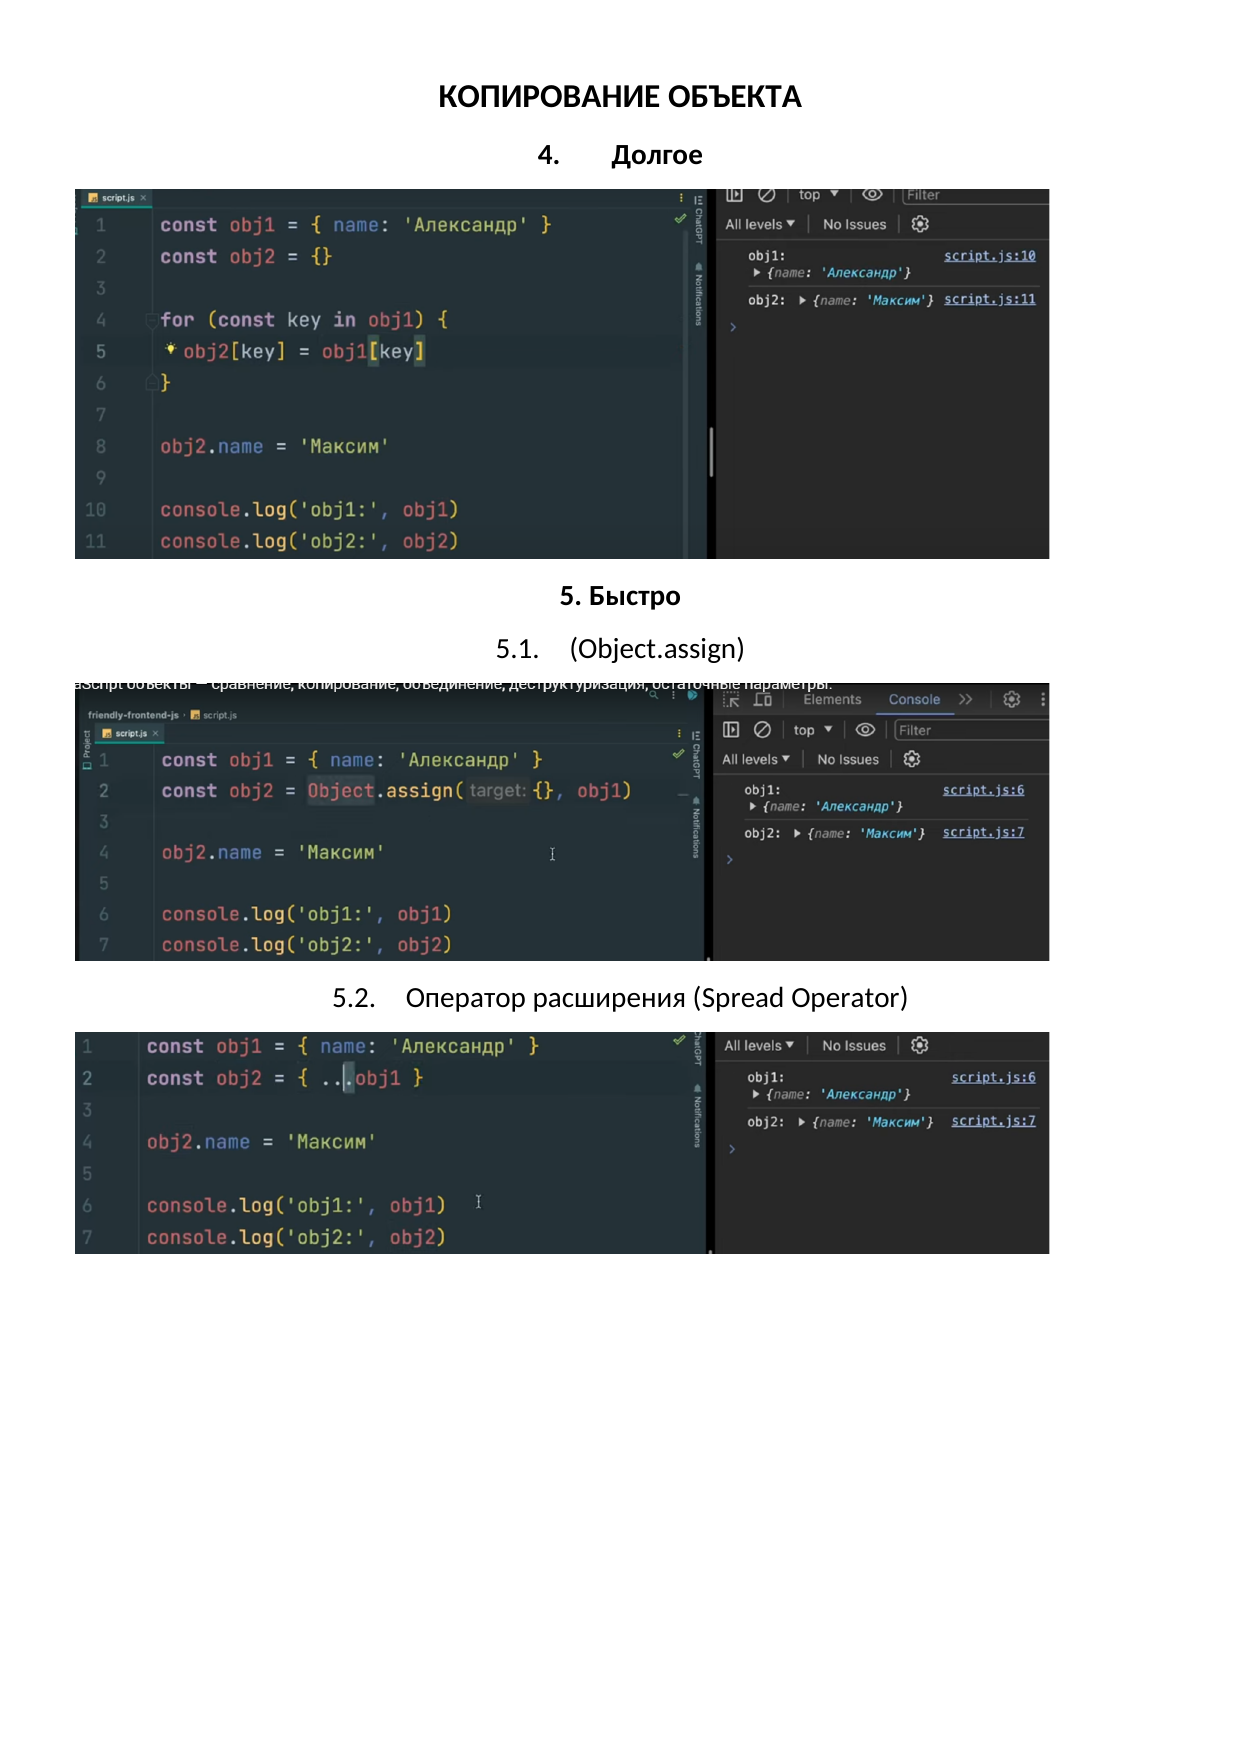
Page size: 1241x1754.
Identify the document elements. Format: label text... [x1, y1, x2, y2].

subtitle Быстро [75, 577, 1165, 613]
subtitle (Object.assign) [75, 630, 1165, 666]
subtitle Оператор расширения (Spread Operator) [75, 979, 1165, 1015]
subtitle КОПИРОВАНИЕ ОБЪЕКТА [75, 75, 1165, 116]
picture [75, 683, 1050, 961]
picture [75, 1032, 1050, 1254]
subtitle Долгое [75, 136, 1165, 172]
picture [75, 189, 1050, 559]
